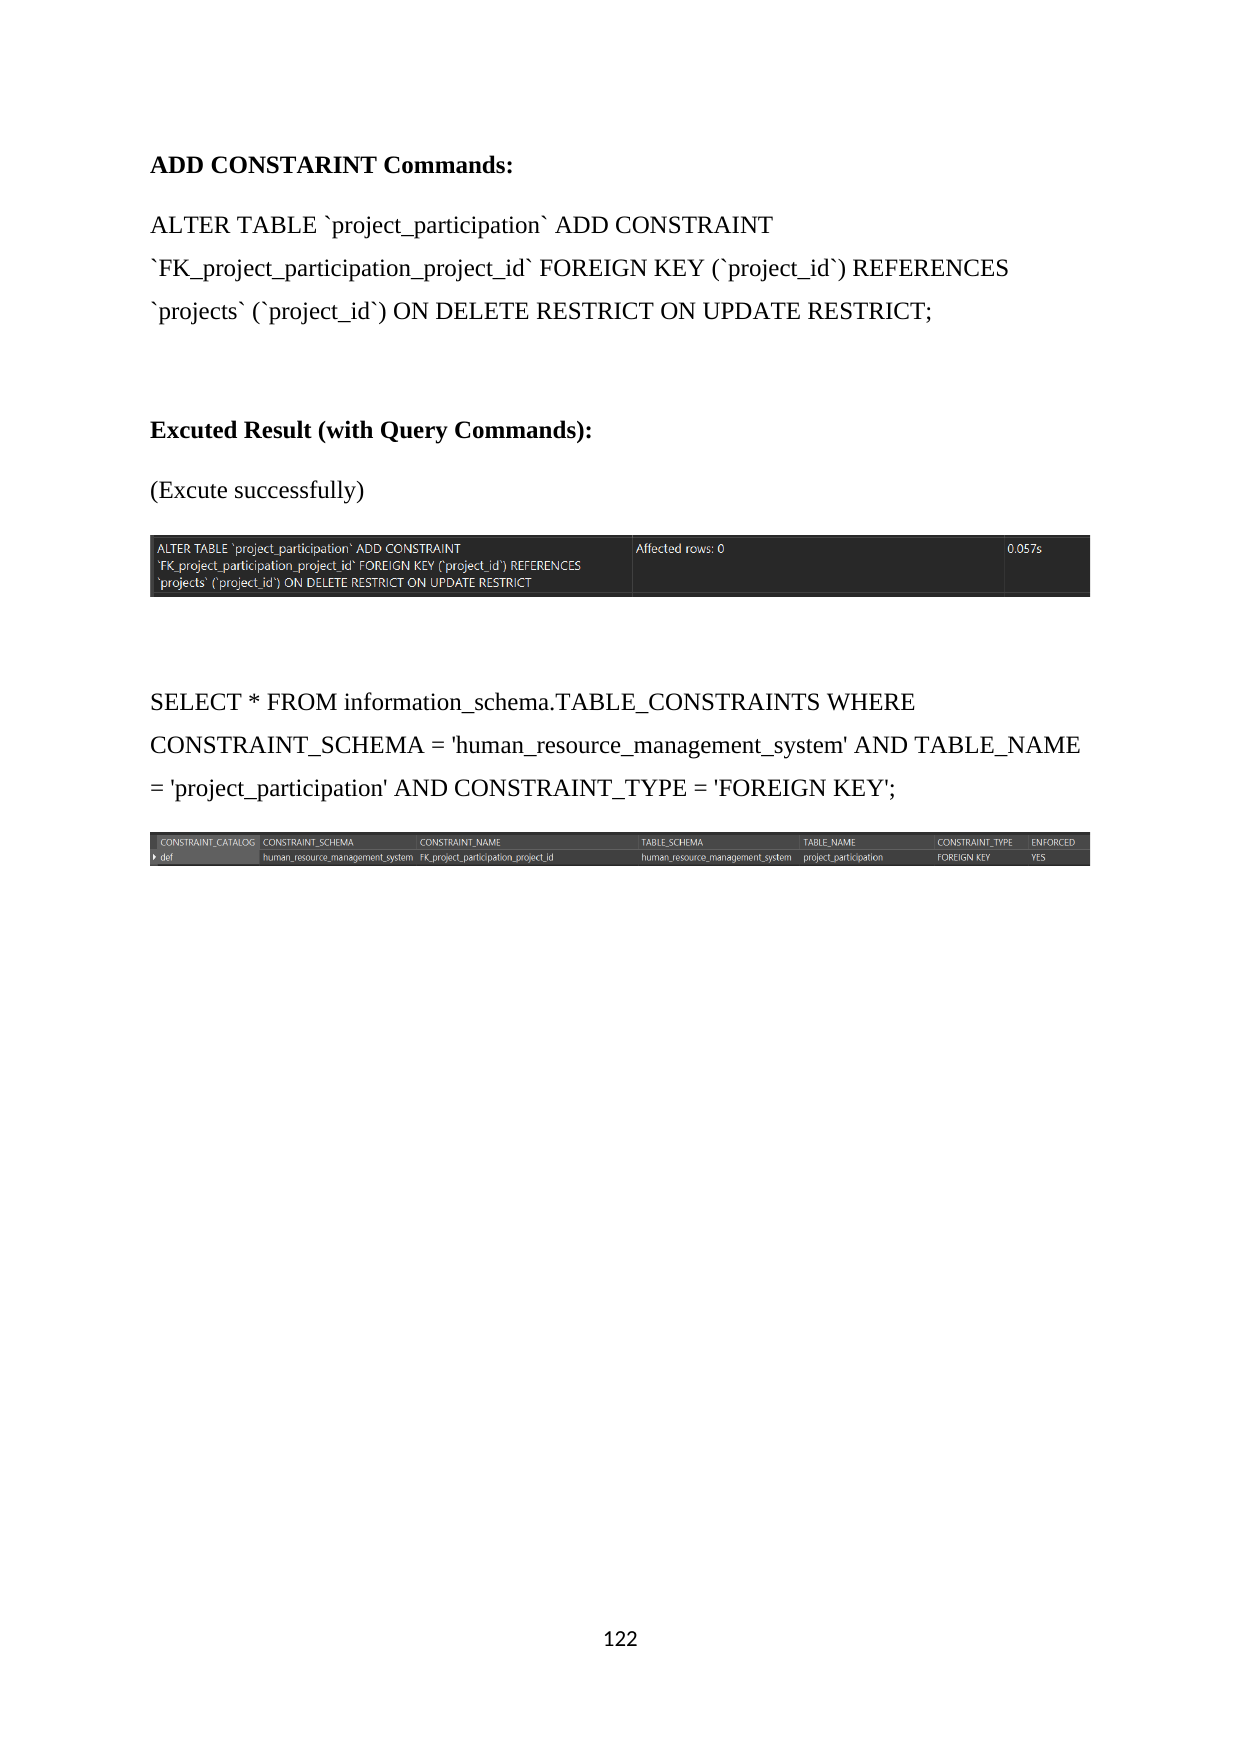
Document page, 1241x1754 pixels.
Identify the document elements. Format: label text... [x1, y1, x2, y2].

text ALTER TABLE `project_participation` ADD CONSTRAINT `FK_project_participation_project_id` FOREIGN KEY (`project_id`) REFERENCES `projects` (`project_id`) ON DELETE RESTRICT ON UPDATE RESTRICT; [150, 210, 1090, 325]
picture [150, 535, 1091, 597]
text Excuted Result (with Query Commands): [150, 416, 1090, 444]
text SELECT * FROM information_schema.TABLE_CONSTRAINTS WHERE CONSTRAINT_SCHEMA = 'human_resource_management_system' AND TABLE_NAME = 'project_participation' AND CONSTRAINT_TYPE = 'FOREIGN KEY'; [150, 687, 1090, 802]
picture [150, 832, 1091, 866]
text (Excute successfully) [150, 475, 1090, 504]
text ADD CONSTARINT Commands: [150, 150, 1090, 179]
